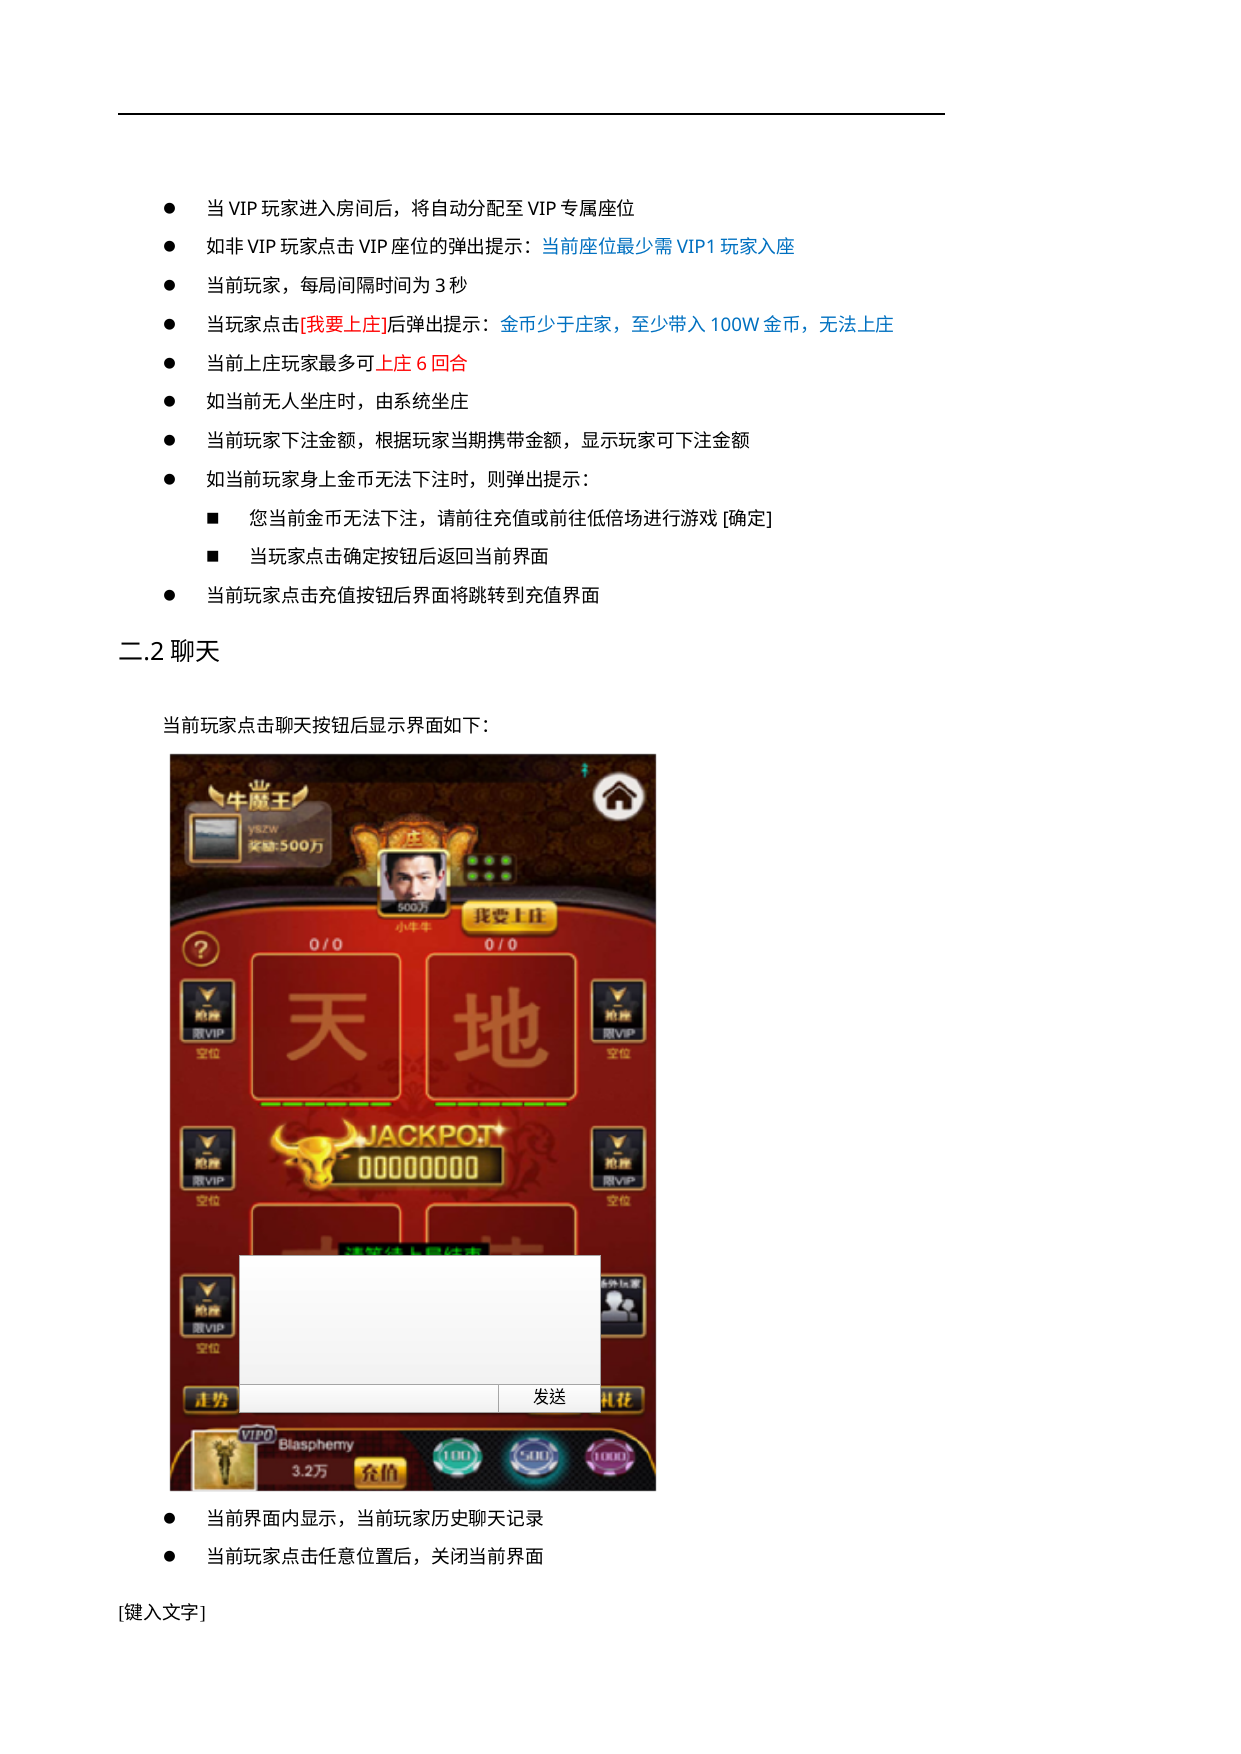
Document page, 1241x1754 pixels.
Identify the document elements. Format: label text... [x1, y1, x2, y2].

list 当VIP玩家进入房间后，将自动分配至VIP专属座位 [162, 191, 945, 223]
list 当前上庄玩家最多可上庄6回合 [162, 346, 945, 378]
text 当前玩家点击聊天按钮后显示界面如下： [162, 708, 945, 741]
list 当玩家点击[我要上庄]后弹出提示：金币少于庄家，至少带入100W金币，无法上庄 [162, 307, 945, 339]
subtitle 聊天 [118, 617, 945, 682]
list 当前玩家点击任意位置后，关闭当前界面 [162, 1539, 945, 1572]
list 当前玩家点击充值按钮后界面将跳转到充值界面 [162, 578, 945, 611]
list 当前玩家下注金额，根据玩家当期携带金额，显示玩家可下注金额 [162, 423, 945, 456]
list 当前玩家，每局间隔时间为3秒 [162, 268, 945, 301]
list 当前界面内显示，当前玩家历史聊天记录 [162, 1501, 945, 1533]
list 您当前金币无法下注，请前往充值或前往低倍场进行游戏 [确定] [206, 501, 945, 533]
list 当玩家点击确定按钮后返回当前界面 [206, 539, 945, 572]
list 如非VIP玩家点击VIP座位的弹出提示：当前座位最少需VIP1玩家入座 [162, 229, 945, 262]
list 如当前玩家身上金币无法下注时，则弹出提示： [162, 462, 945, 494]
list 如当前无人坐庄时，由系统坐庄 [162, 384, 945, 417]
